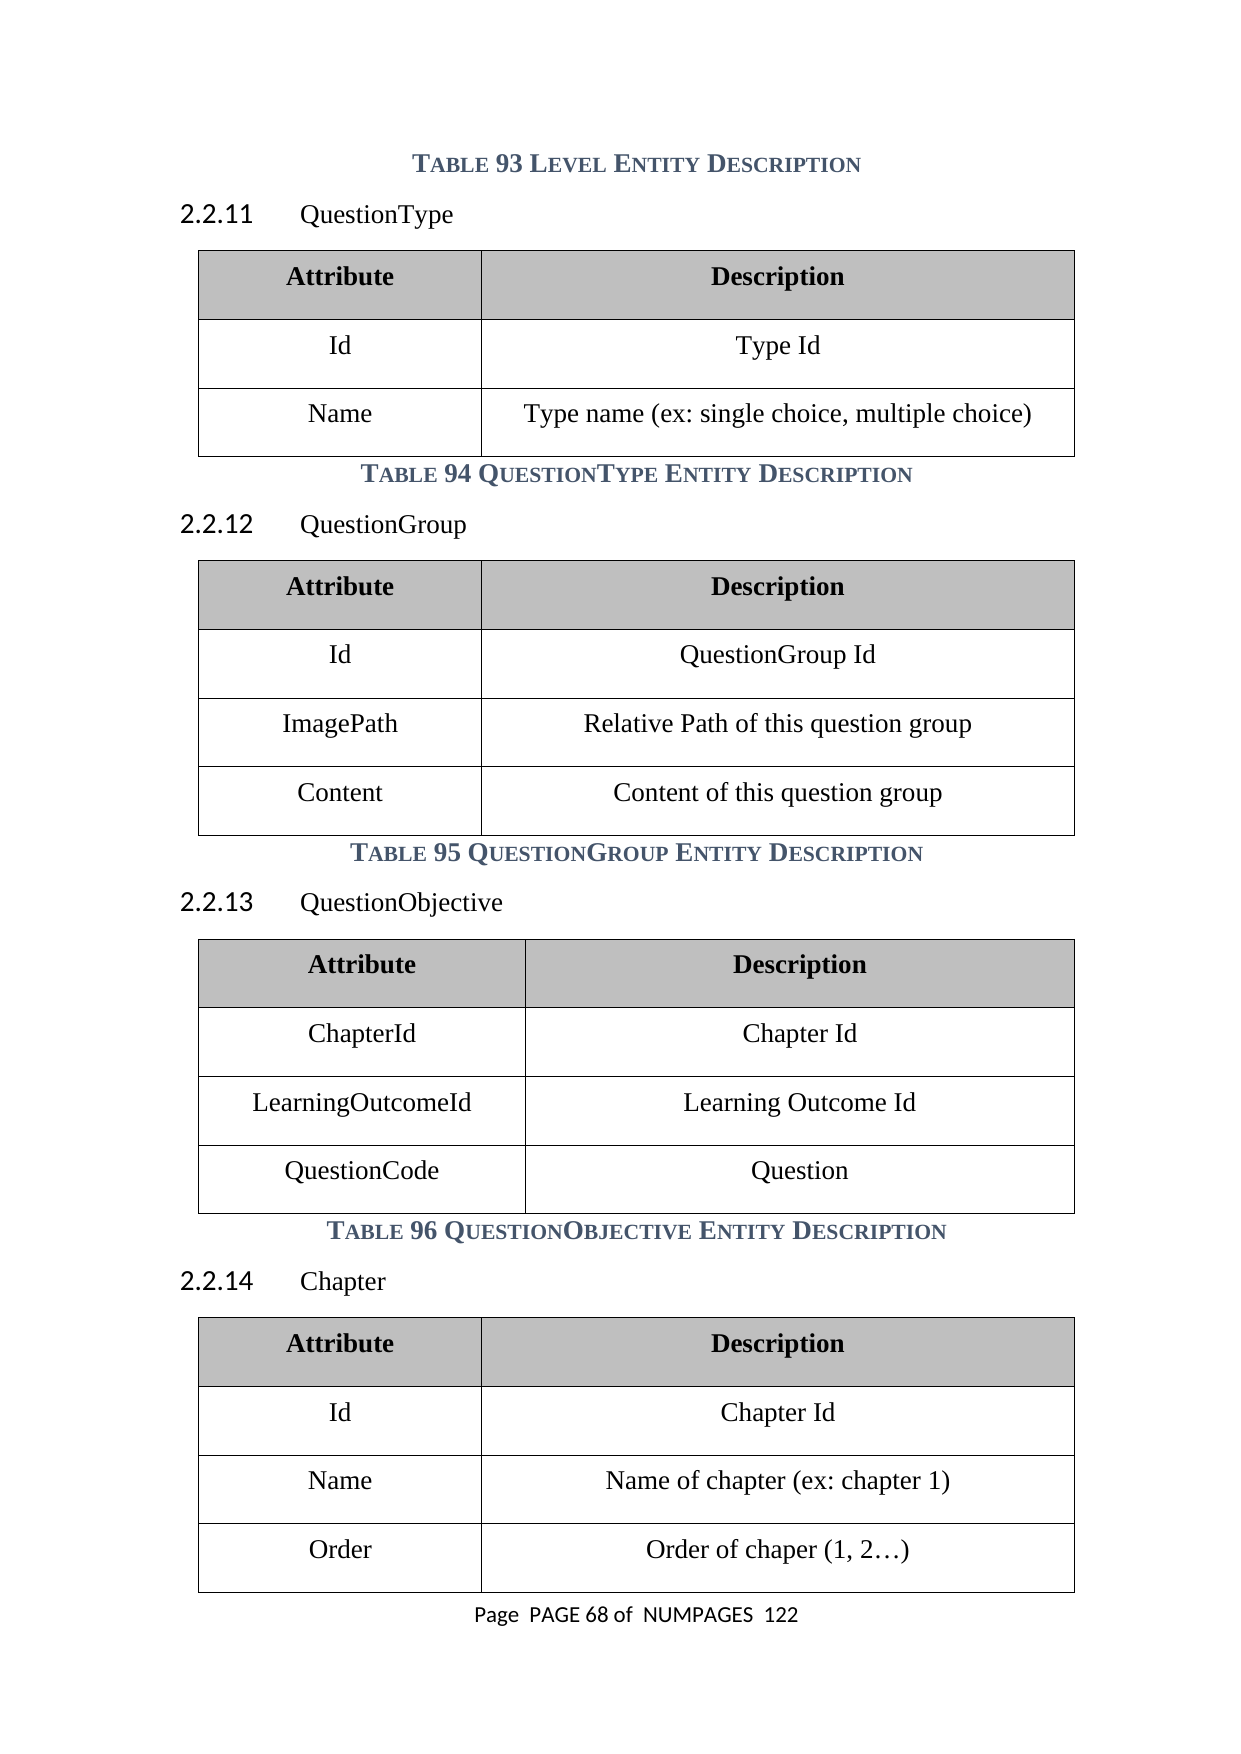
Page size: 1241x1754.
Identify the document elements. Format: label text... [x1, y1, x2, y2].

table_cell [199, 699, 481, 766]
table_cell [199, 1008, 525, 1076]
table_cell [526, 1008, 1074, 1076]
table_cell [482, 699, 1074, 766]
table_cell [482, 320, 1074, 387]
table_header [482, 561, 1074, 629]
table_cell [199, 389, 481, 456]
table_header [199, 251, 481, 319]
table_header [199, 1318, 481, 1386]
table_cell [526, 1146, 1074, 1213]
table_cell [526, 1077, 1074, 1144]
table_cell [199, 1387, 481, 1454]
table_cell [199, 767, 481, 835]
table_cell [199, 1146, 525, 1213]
subtitle QuestionObjective [150, 883, 1123, 919]
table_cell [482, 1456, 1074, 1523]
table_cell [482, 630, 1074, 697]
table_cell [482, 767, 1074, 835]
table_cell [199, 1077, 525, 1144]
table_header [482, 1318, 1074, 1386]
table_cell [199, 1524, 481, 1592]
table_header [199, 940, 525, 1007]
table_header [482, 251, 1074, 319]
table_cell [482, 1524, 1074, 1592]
subtitle Chapter [150, 1262, 1123, 1298]
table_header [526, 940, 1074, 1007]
subtitle QuestionGroup [150, 505, 1123, 541]
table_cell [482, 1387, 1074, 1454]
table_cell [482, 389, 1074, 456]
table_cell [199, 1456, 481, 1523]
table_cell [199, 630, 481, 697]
subtitle QuestionType [150, 195, 1123, 231]
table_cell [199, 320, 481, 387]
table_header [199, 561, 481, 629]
